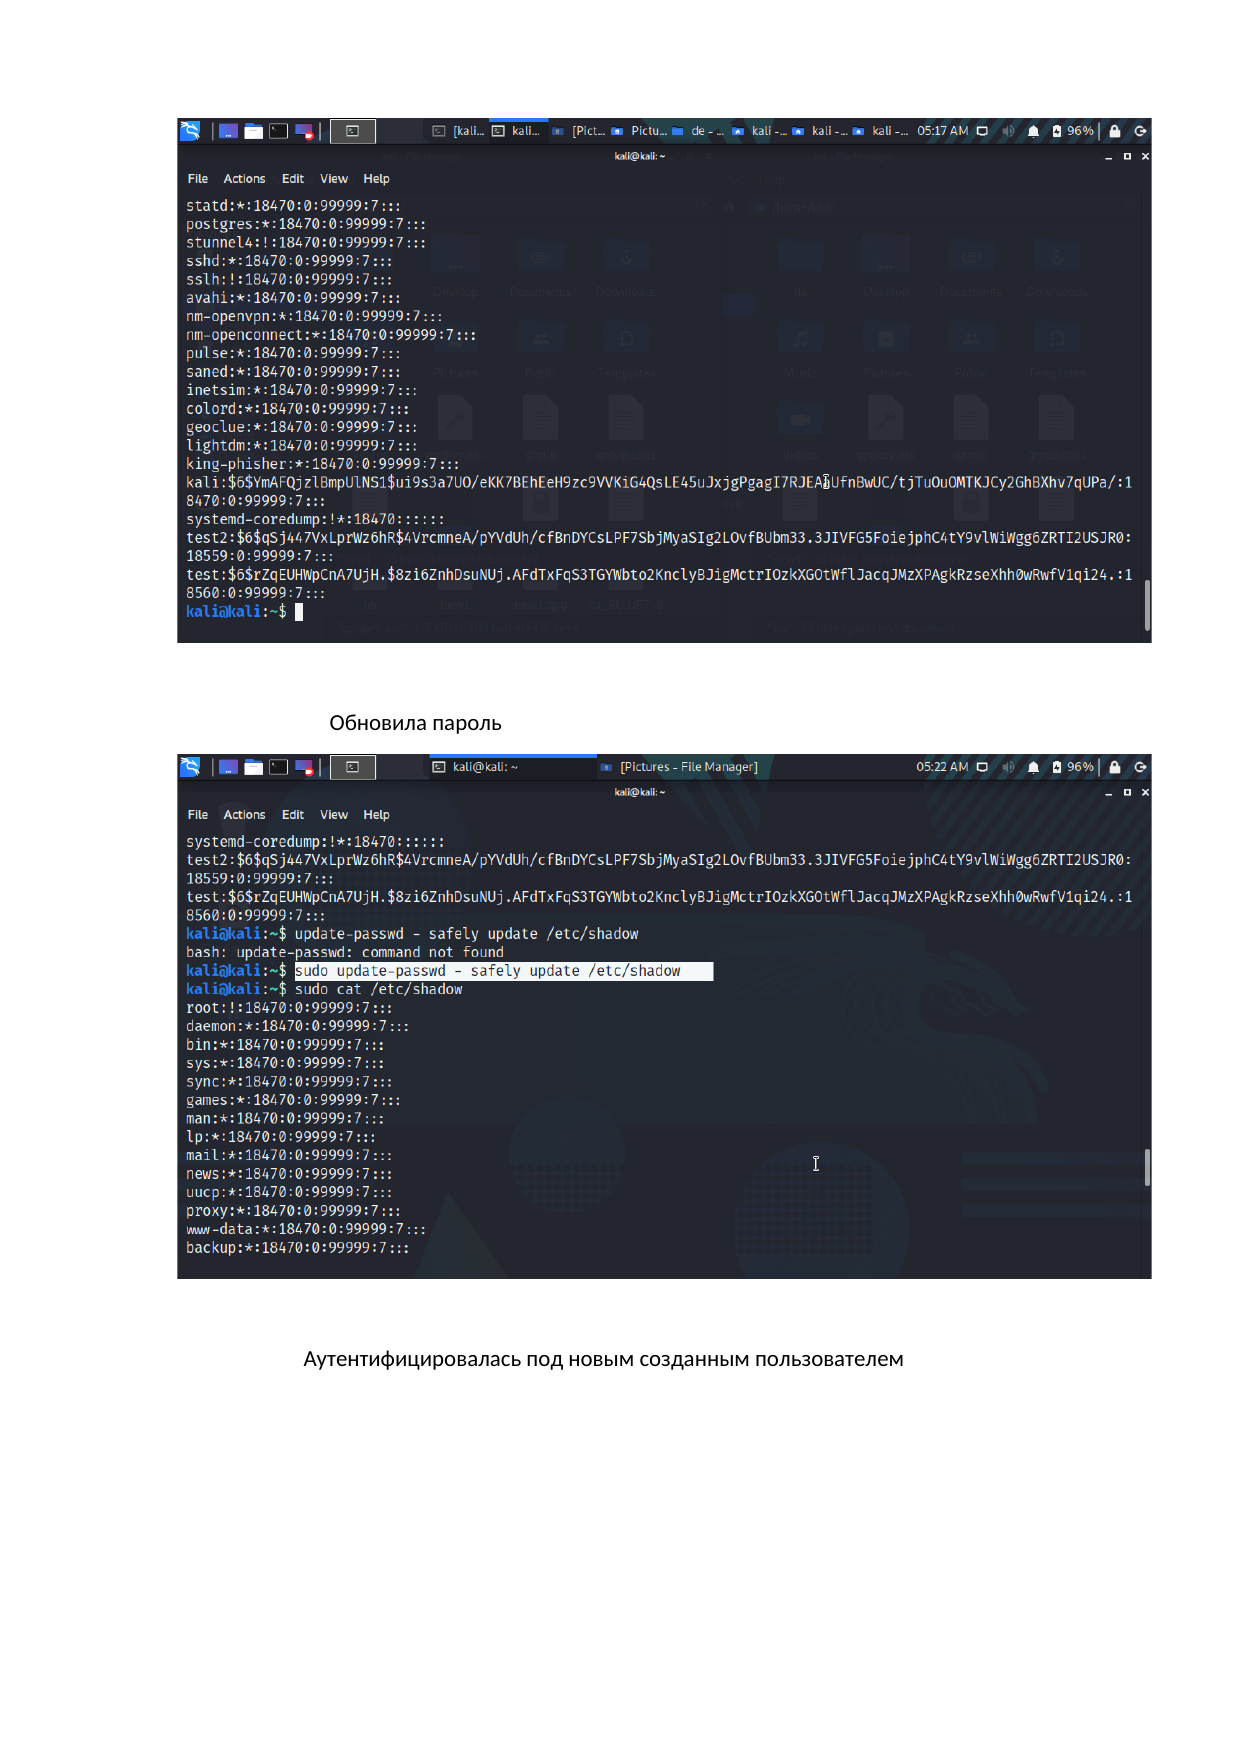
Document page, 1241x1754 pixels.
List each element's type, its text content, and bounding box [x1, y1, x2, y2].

picture [177, 118, 1152, 643]
picture [177, 754, 1152, 1279]
text Аутентифицировалась под новым созданным пользователем [177, 1344, 1152, 1373]
text Обновила пароль [177, 708, 1152, 736]
